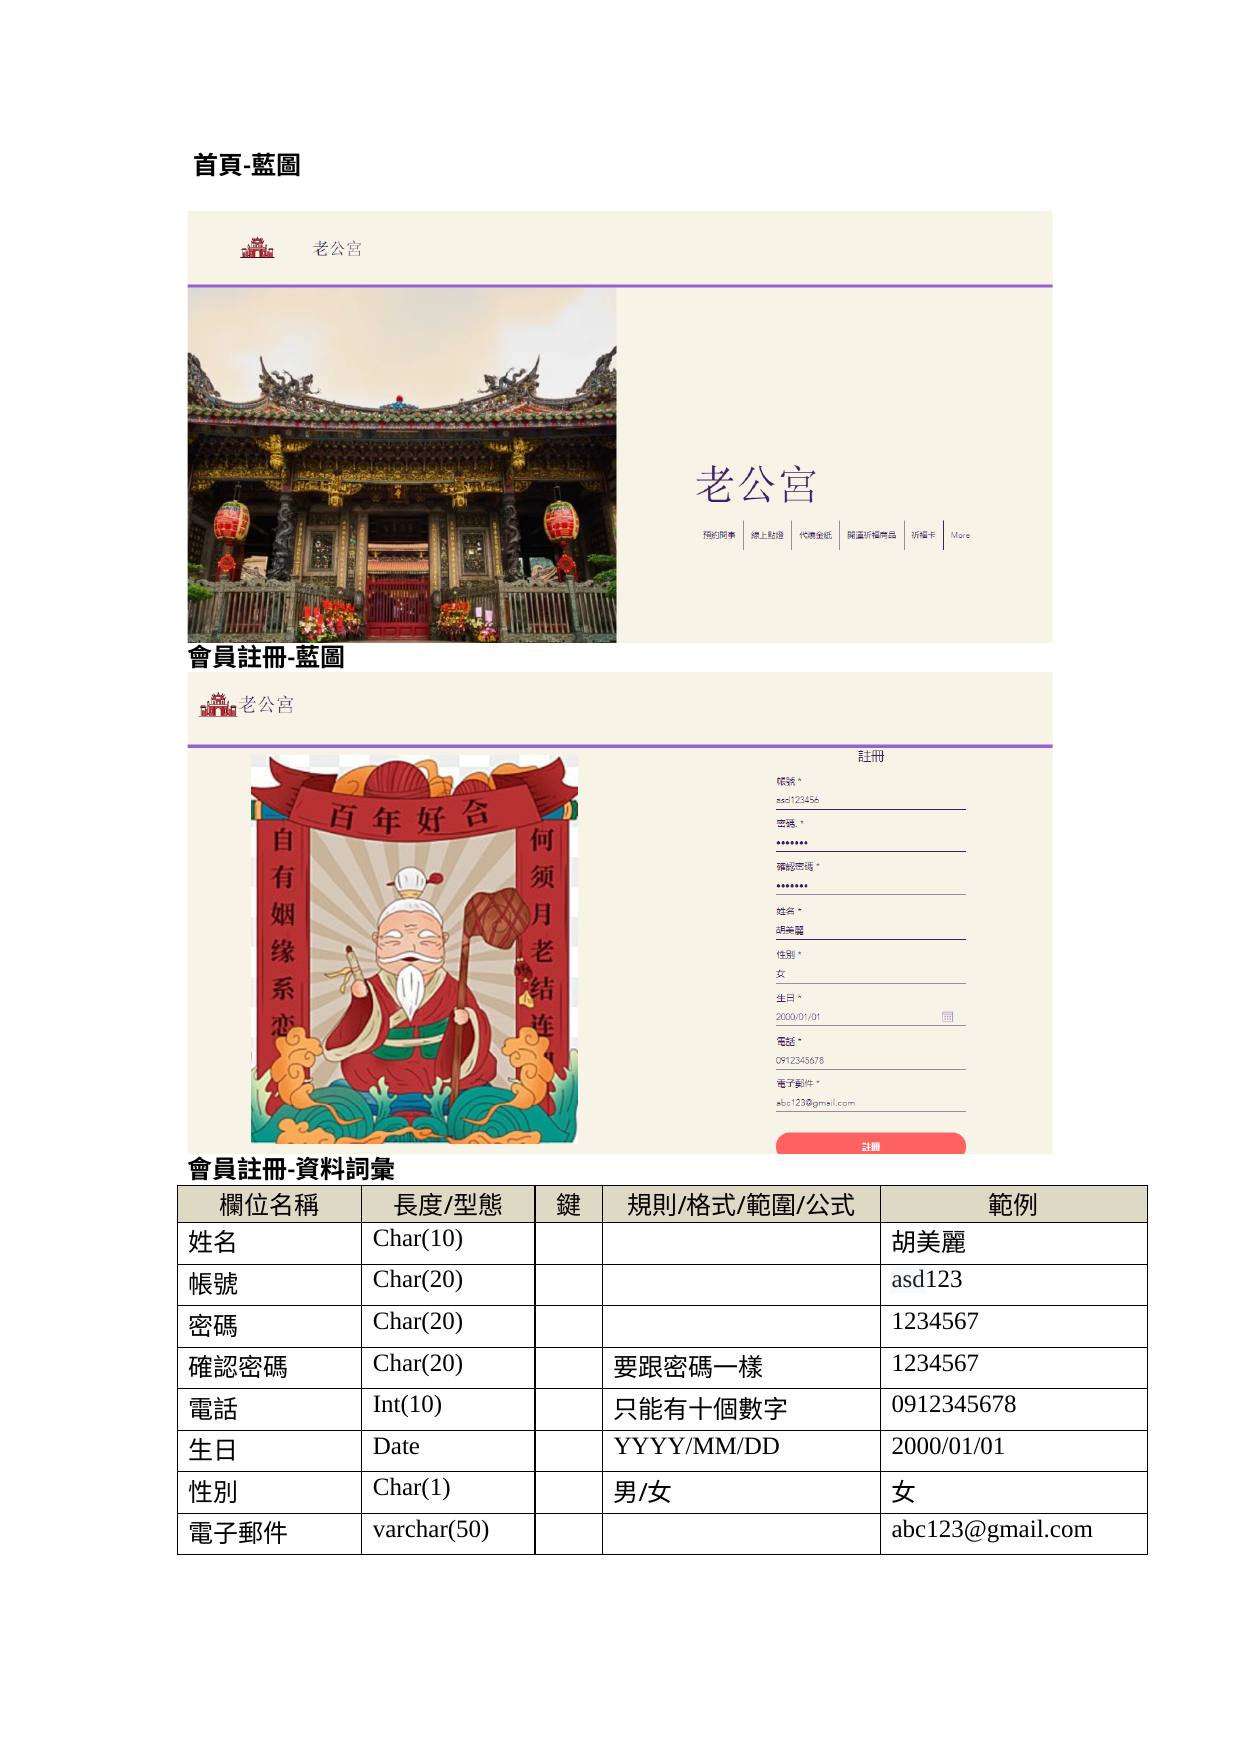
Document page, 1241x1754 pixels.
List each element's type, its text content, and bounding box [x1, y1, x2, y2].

table_cell [536, 1348, 602, 1388]
table_cell [178, 1223, 361, 1263]
table_cell asd123 [881, 1265, 1147, 1305]
table_cell Char(20) [362, 1348, 534, 1388]
table_cell [536, 1472, 602, 1513]
table_cell Char(1) [362, 1472, 534, 1513]
table_cell Char(20) [362, 1306, 534, 1347]
table_cell [603, 1348, 880, 1388]
table_cell [881, 1223, 1147, 1263]
table_cell [603, 1265, 880, 1305]
text 首頁-藍圖 [187, 150, 1053, 181]
table_cell 2000/01/01 [881, 1431, 1147, 1471]
table_cell [178, 1348, 361, 1388]
table_cell [178, 1431, 361, 1471]
table_cell [603, 1389, 880, 1430]
table_cell [536, 1306, 602, 1347]
table_cell 1234567 [881, 1306, 1147, 1347]
table_cell [603, 1223, 880, 1263]
table_cell 0912345678 [881, 1389, 1147, 1430]
table_cell varchar(50) [362, 1514, 534, 1554]
table_cell [178, 1472, 361, 1513]
table_cell [536, 1431, 602, 1471]
text 會員註冊-資料詞彙 [187, 1154, 1053, 1184]
table_cell [536, 1223, 602, 1263]
table_cell [178, 1306, 361, 1347]
table_cell YYYY/MM/DD [603, 1431, 880, 1471]
picture [187, 672, 1053, 1154]
table_cell Date [362, 1431, 534, 1471]
text 會員註冊-藍圖 [187, 643, 1053, 672]
table_cell [536, 1389, 602, 1430]
table_cell [536, 1514, 602, 1554]
table_cell Int(10) [362, 1389, 534, 1430]
table_header [362, 1186, 534, 1222]
table_cell [536, 1265, 602, 1305]
table_cell [603, 1514, 880, 1554]
table_cell Char(10) [362, 1223, 534, 1263]
table_header [536, 1186, 602, 1222]
table_cell [603, 1472, 880, 1513]
table_cell [178, 1265, 361, 1305]
table_cell [178, 1389, 361, 1430]
table_cell Char(20) [362, 1265, 534, 1305]
picture [187, 211, 1053, 643]
table_cell 1234567 [881, 1348, 1147, 1388]
table_cell [881, 1472, 1147, 1513]
table_header [603, 1186, 880, 1222]
table_cell [603, 1306, 880, 1347]
table_cell abc123@gmail.com [881, 1514, 1147, 1554]
table_header [881, 1186, 1147, 1222]
table_cell [178, 1514, 361, 1554]
table_header [178, 1186, 361, 1222]
